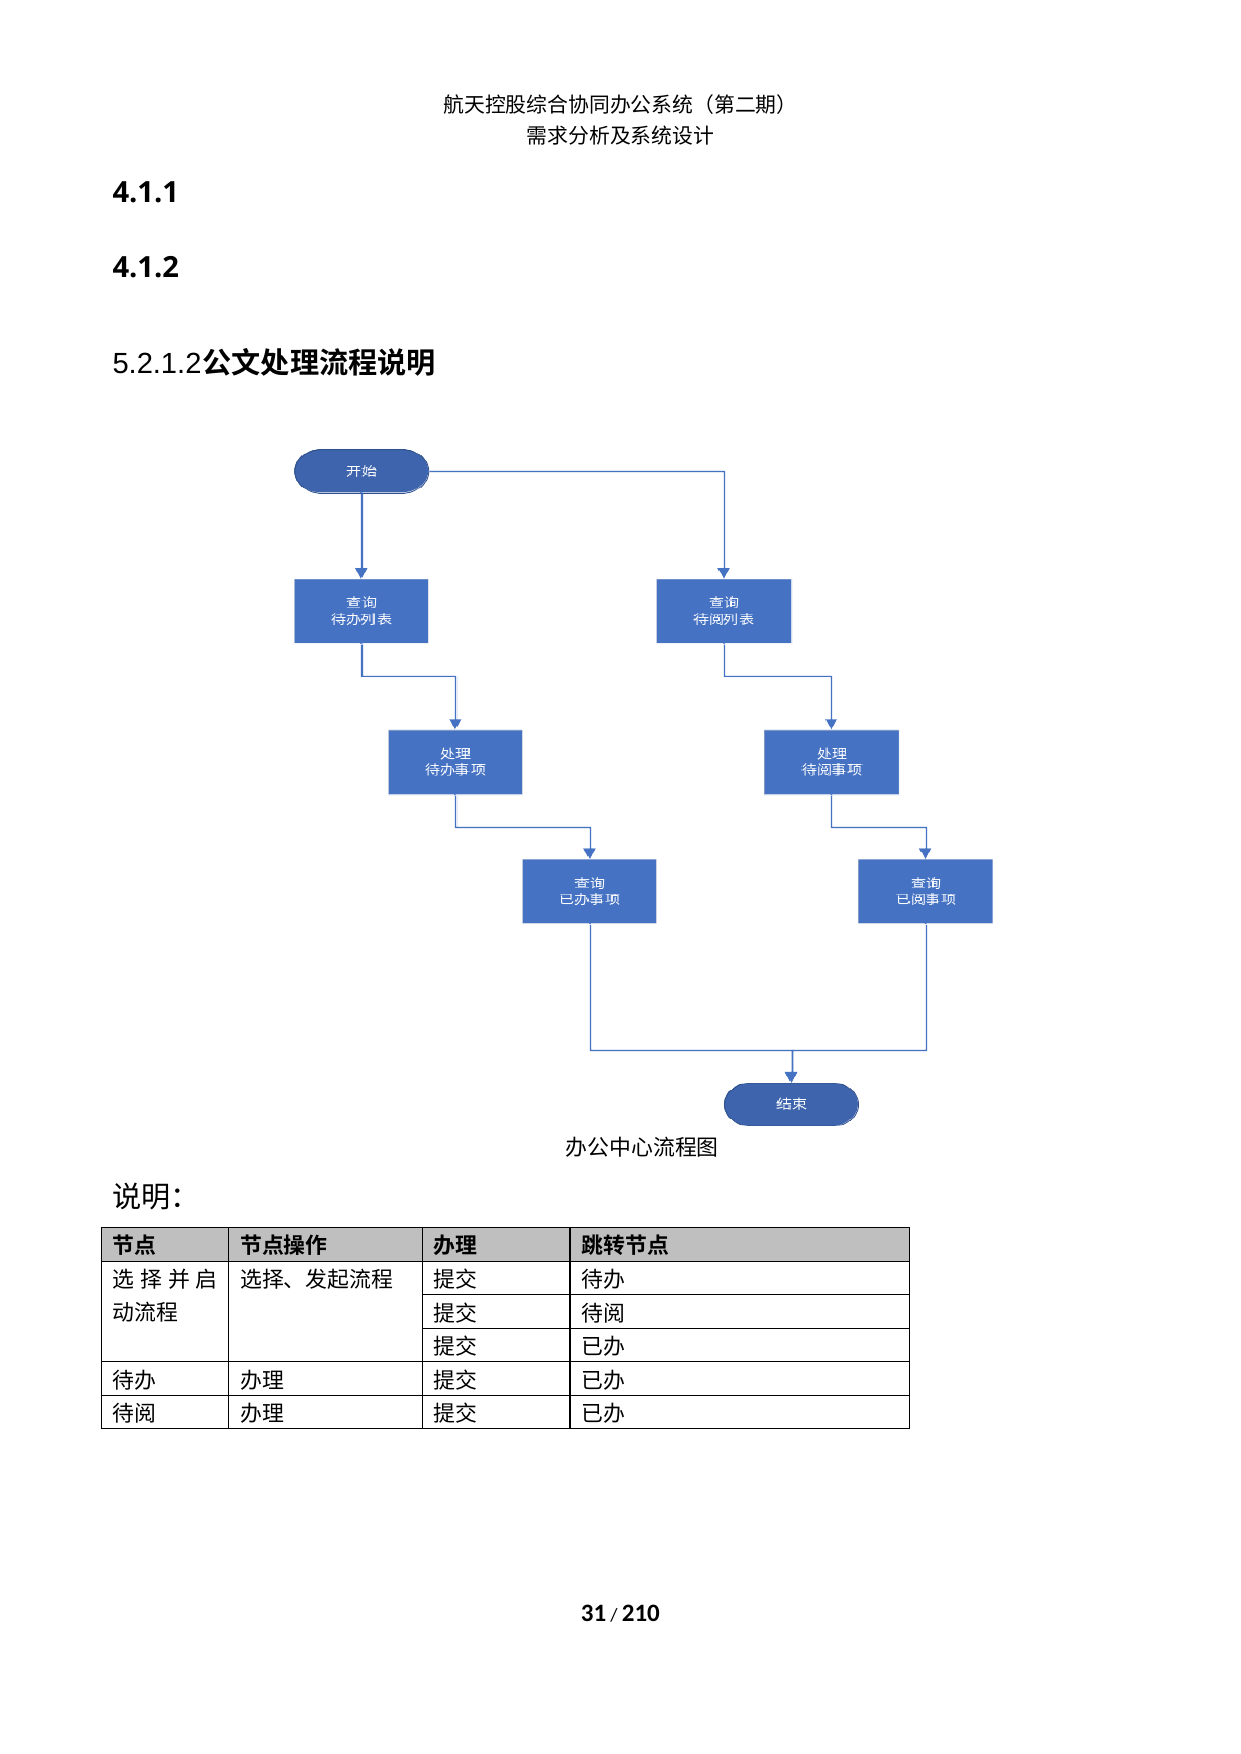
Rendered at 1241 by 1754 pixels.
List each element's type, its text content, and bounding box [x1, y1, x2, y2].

table_cell 选择、发起流程 [229, 1262, 422, 1361]
table_cell 已办 [571, 1329, 909, 1361]
table_cell 待阅 [571, 1295, 909, 1328]
table_cell 提交 [423, 1262, 569, 1294]
table_cell 办理 [229, 1396, 422, 1428]
table_cell 待办 [102, 1362, 228, 1395]
subtitle 公文处理流程说明 [112, 328, 1128, 393]
table_cell 已办 [571, 1362, 909, 1395]
table_cell 提交 [423, 1295, 569, 1328]
table_cell 待阅 [102, 1396, 228, 1428]
table_cell 提交 [423, 1362, 569, 1395]
table_cell 已办 [571, 1396, 909, 1428]
table_header 节点操作 [229, 1228, 422, 1261]
text 说明： [112, 1162, 1128, 1227]
table_cell 待办 [571, 1262, 909, 1294]
text 办公中心流程图 [112, 1129, 1128, 1162]
table_cell 提交 [423, 1329, 569, 1361]
table_cell 提交 [423, 1396, 569, 1428]
table_header 跳转节点 [571, 1228, 909, 1261]
table_cell 选择并启动流程 [102, 1262, 228, 1361]
table_header 办理 [423, 1228, 569, 1261]
table_cell 办理 [229, 1362, 422, 1395]
table_header 节点 [102, 1228, 228, 1261]
